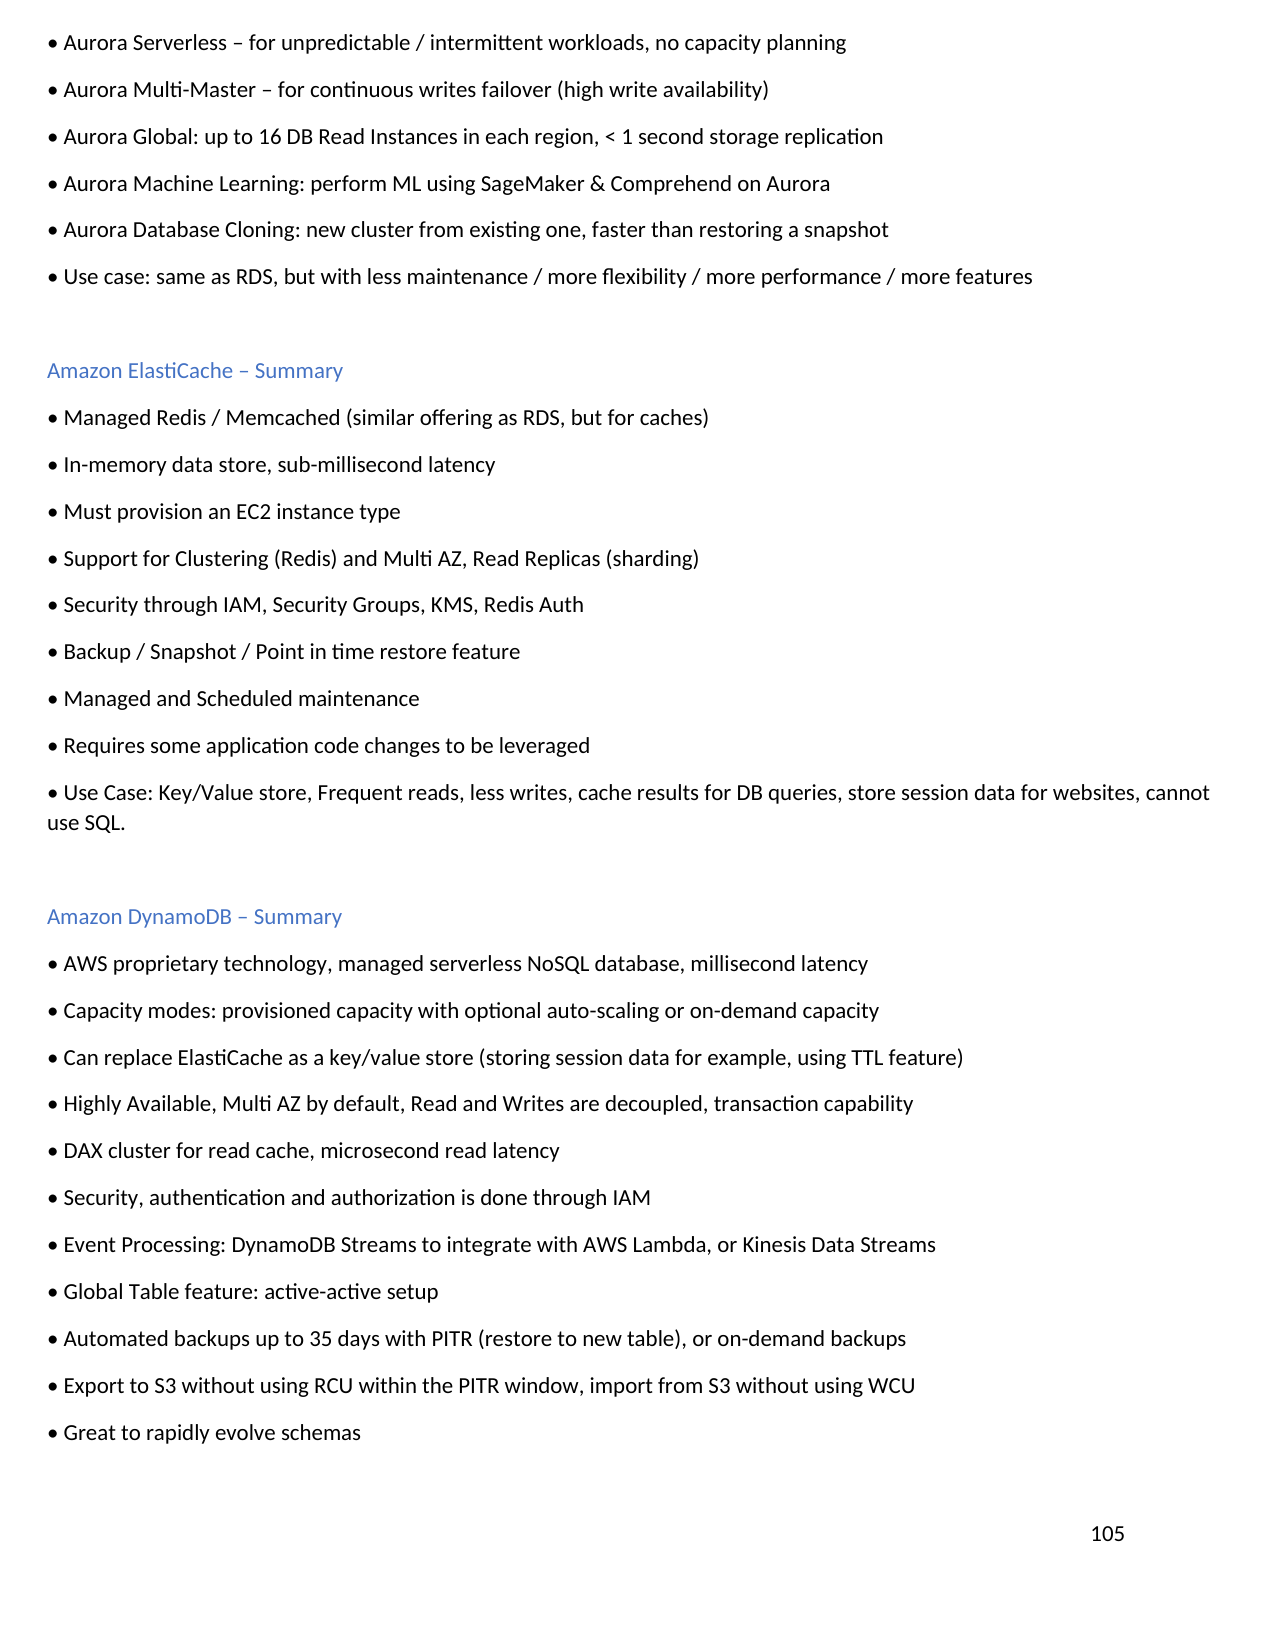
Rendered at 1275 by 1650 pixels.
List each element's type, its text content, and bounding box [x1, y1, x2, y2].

text • Aurora Database Cloning: new cluster from existing one, faster than restoring a snapshot [47, 216, 1228, 244]
text • Backup / Snapshot / Point in time restore feature [47, 637, 1228, 666]
text • Global Table feature: active-active setup [47, 1277, 1228, 1305]
text Amazon ElastiCache – Summary [47, 356, 1228, 384]
text • Requires some application code changes to be leveraged [47, 731, 1228, 759]
text • Highly Available, Multi AZ by default, Read and Writes are decoupled, transaction capability [47, 1089, 1228, 1118]
text • Security through IAM, Security Groups, KMS, Redis Auth [47, 591, 1228, 619]
text • Great to rapidly evolve schemas [47, 1418, 1228, 1446]
text • Use case: same as RDS, but with less maintenance / more flexibility / more performance / more features [47, 262, 1228, 291]
text • AWS proprietary technology, managed serverless NoSQL database, millisecond latency [47, 949, 1228, 977]
text • Aurora Serverless – for unpredictable / intermittent workloads, no capacity planning [47, 28, 1228, 56]
text • Managed Redis / Memcached (similar offering as RDS, but for caches) [47, 403, 1228, 431]
text • DAX cluster for read cache, microsecond read latency [47, 1136, 1228, 1164]
text • Use Case: Key/Value store, Frequent reads, less writes, cache results for DB queries, store session data for websites, cannot use SQL. [47, 778, 1228, 836]
text Amazon DynamoDB – Summary [47, 902, 1228, 930]
text • In-memory data store, sub-millisecond latency [47, 450, 1228, 478]
text • Event Processing: DynamoDB Streams to integrate with AWS Lambda, or Kinesis Data Streams [47, 1230, 1228, 1258]
text • Managed and Scheduled maintenance [47, 684, 1228, 712]
text • Must provision an EC2 instance type [47, 497, 1228, 525]
text • Aurora Machine Learning: perform ML using SageMaker & Comprehend on Aurora [47, 169, 1228, 197]
text • Can replace ElastiCache as a key/value store (storing session data for example, using TTL feature) [47, 1043, 1228, 1071]
text • Capacity modes: provisioned capacity with optional auto-scaling or on-demand capacity [47, 996, 1228, 1024]
text • Automated backups up to 35 days with PITR (restore to new table), or on-demand backups [47, 1324, 1228, 1352]
text • Export to S3 without using RCU within the PITR window, import from S3 without using WCU [47, 1371, 1228, 1399]
text • Security, authentication and authorization is done through IAM [47, 1183, 1228, 1211]
text • Support for Clustering (Redis) and Multi AZ, Read Replicas (sharding) [47, 544, 1228, 572]
text • Aurora Global: up to 16 DB Read Instances in each region, < 1 second storage replication [47, 122, 1228, 150]
text • Aurora Multi-Master – for continuous writes failover (high write availability) [47, 75, 1228, 103]
